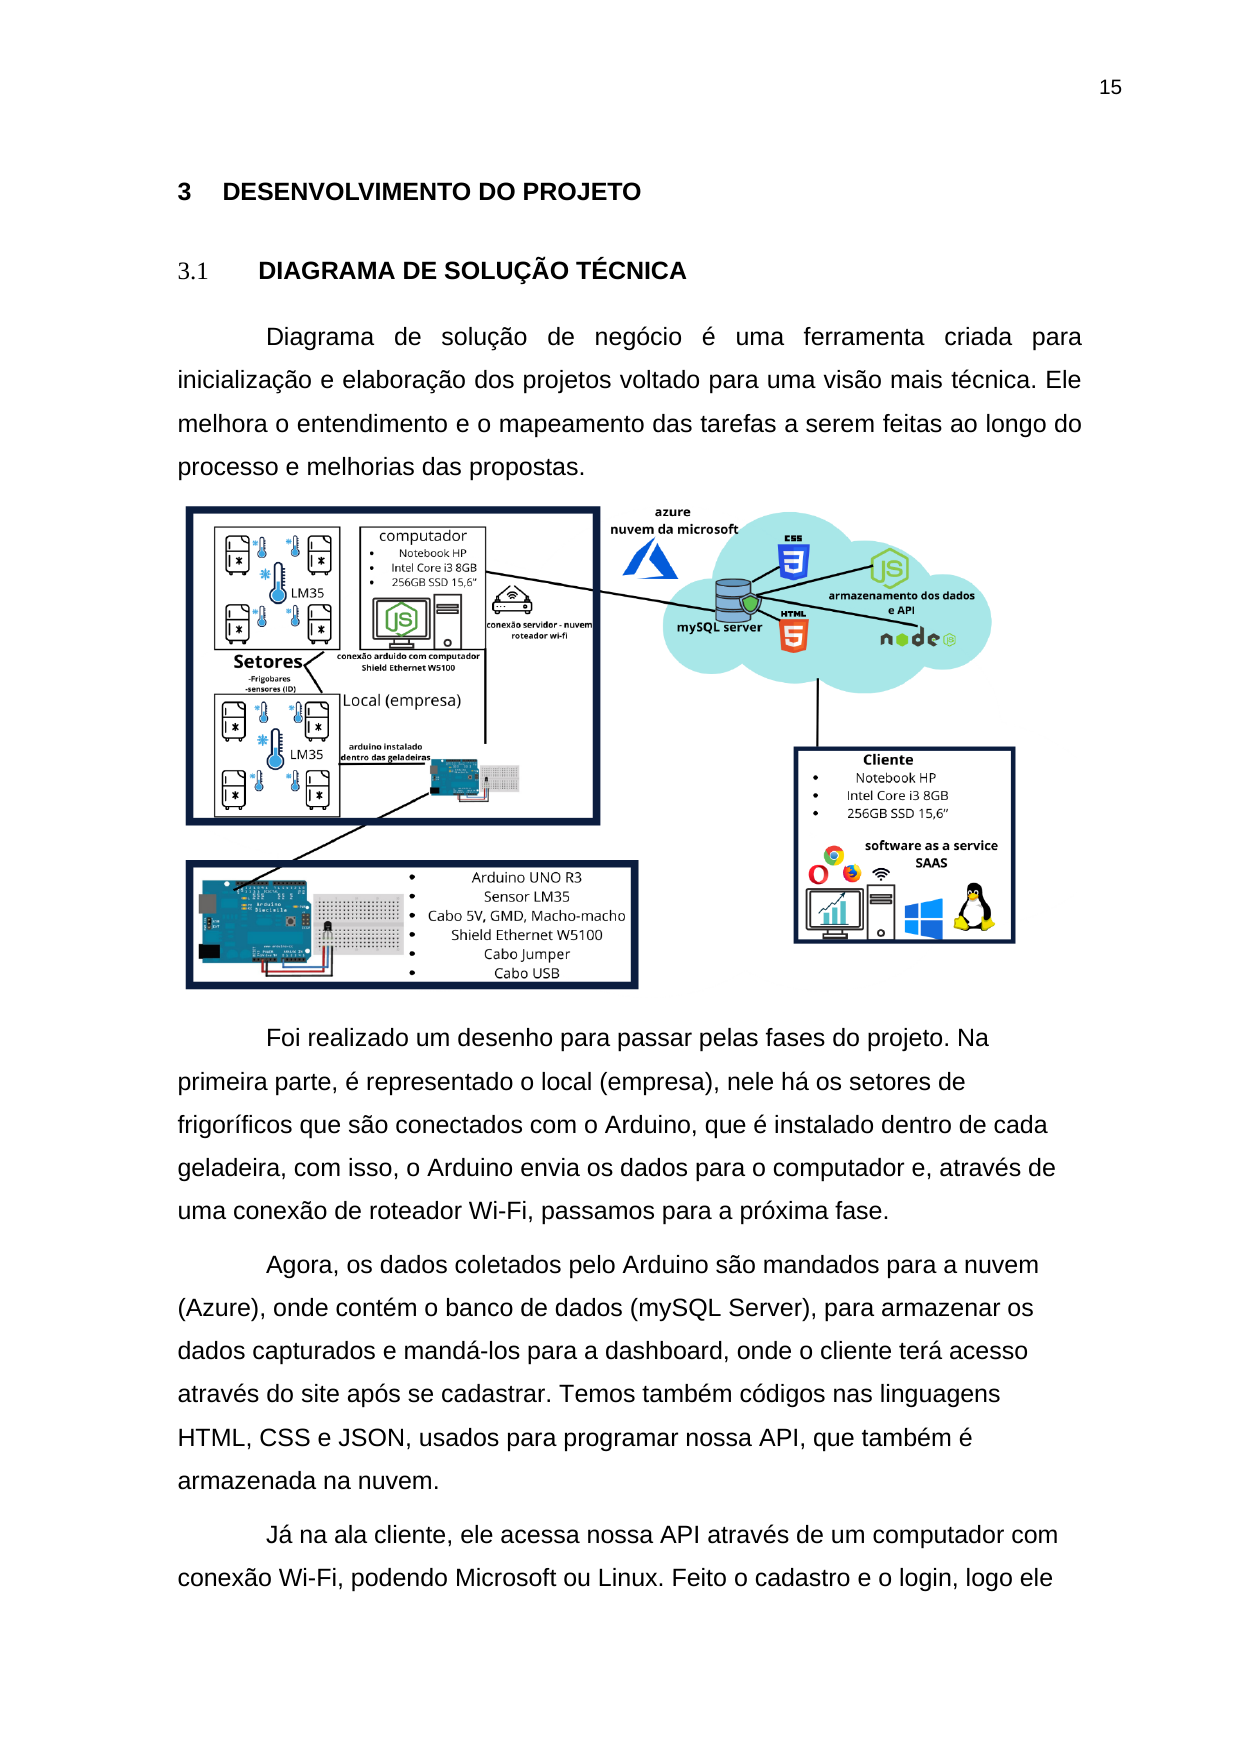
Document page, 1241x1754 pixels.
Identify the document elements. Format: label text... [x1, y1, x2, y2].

text Agora, os dados coletados pelo Arduino são mandados para a nuvem (Azure), onde contém o banco de dados (mySQL Server), para armazenar os dados capturados e mandá-los para a dashboard, onde o cliente terá acesso através do site após se cadastrar. Temos também códigos nas linguagens HTML, CSS e JSON, usados para programar nossa API, que também é armazenada na nuvem. [177, 1250, 1083, 1494]
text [177, 1520, 1083, 1592]
picture [183, 505, 1078, 998]
text Foi realizado um desenho para passar pelas fases do projeto. Na primeira parte, é representado o local (empresa), nele há os setores de frigoríficos que são conectados com o Arduino, que é instalado dentro de cada geladeira, com isso, o Arduino envia os dados para o computador e, através de uma conexão de roteador Wi-Fi, passamos para a próxima fase. [177, 1023, 1083, 1224]
subtitle desenvolvimento do projeto [177, 177, 1122, 206]
subtitle DIAGRAMA DE Solução Técnica [177, 256, 1122, 285]
text Diagrama de solução de negócio é uma ferramenta criada para inicialização e elaboração dos projetos voltado para uma visão mais técnica. Ele melhora o entendimento e o mapeamento das tarefas a serem feitas ao longo do processo e melhorias das propostas. [177, 322, 1083, 480]
